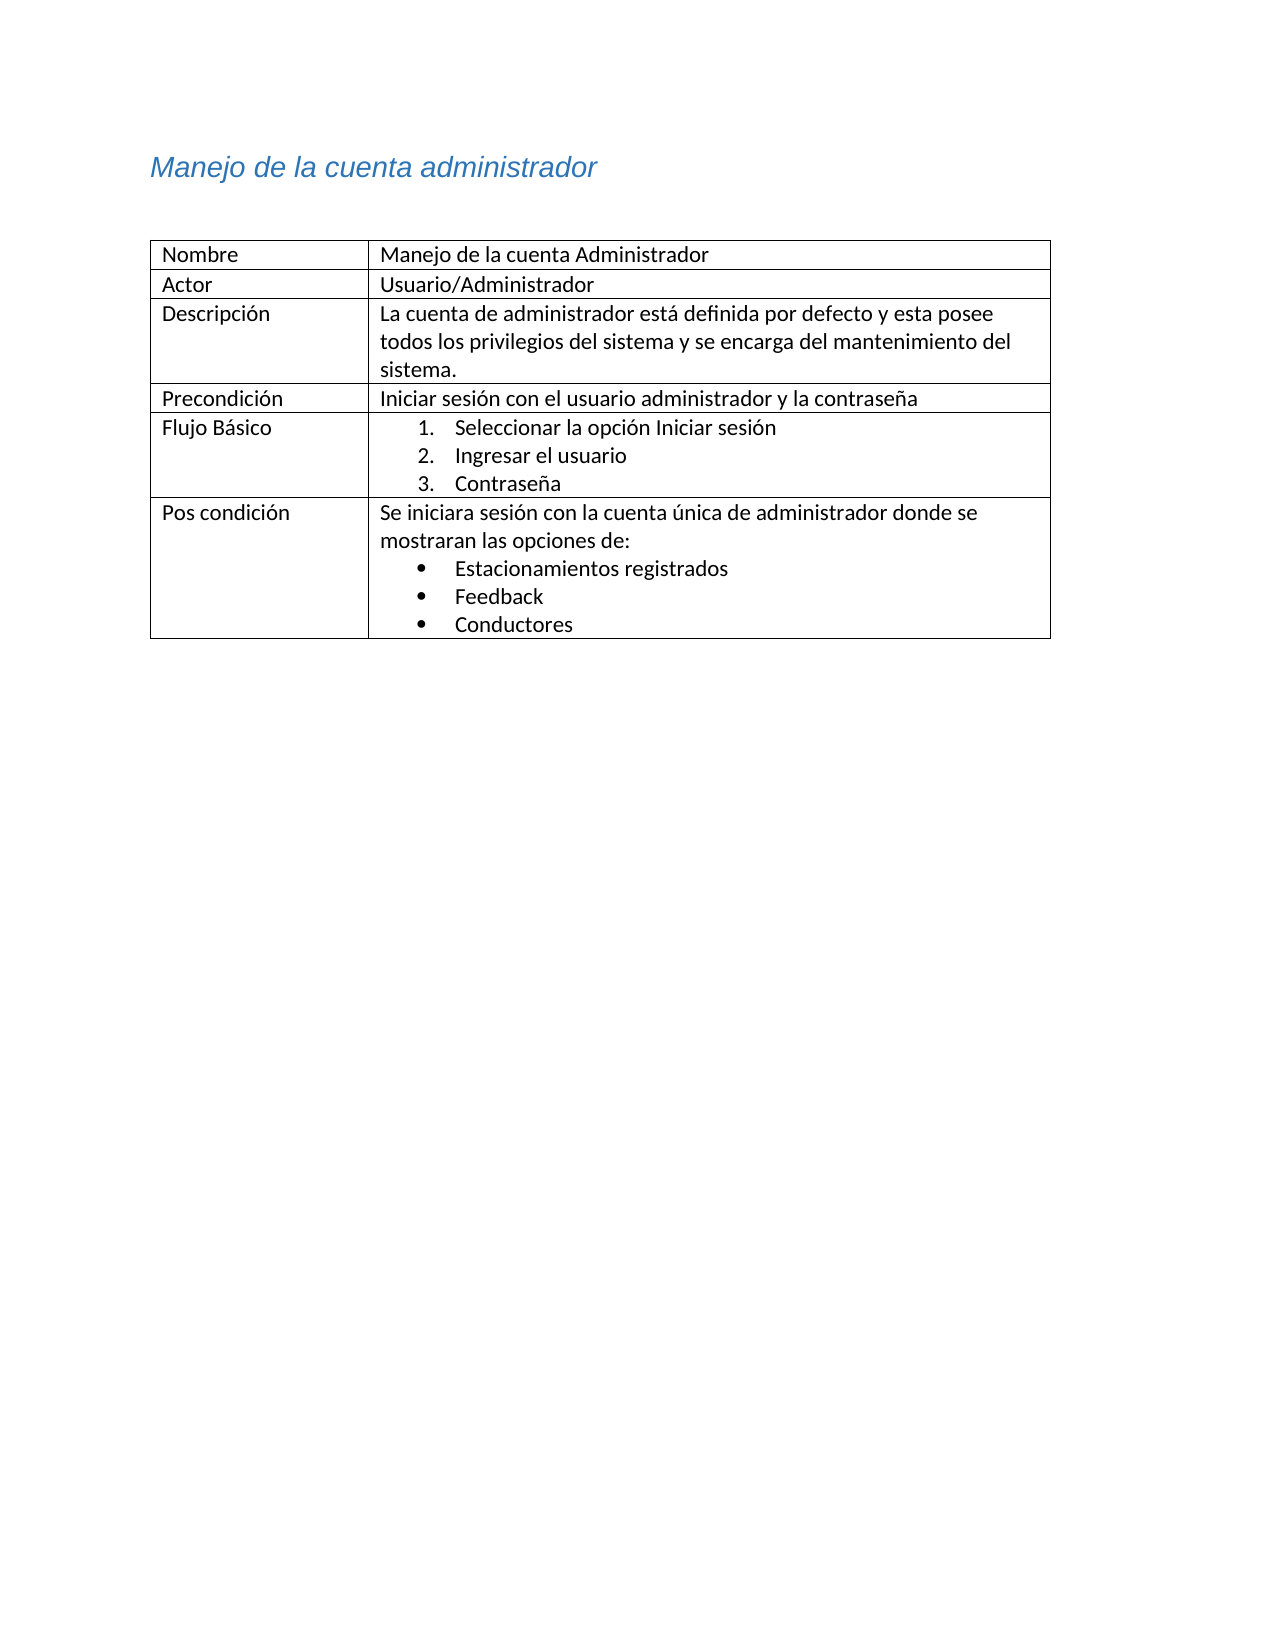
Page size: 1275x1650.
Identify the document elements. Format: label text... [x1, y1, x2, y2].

table_cell Pos condición [151, 498, 368, 638]
table_cell Seleccionar la opción Iniciar sesión Ingresar el usuario Contraseña [369, 413, 1050, 497]
table_cell Usuario/Administrador [369, 270, 1050, 298]
text Manejo de la cuenta administrador [150, 150, 1125, 183]
table_header Manejo de la cuenta Administrador [369, 241, 1050, 269]
table_cell Descripción [151, 299, 368, 383]
table_cell Precondición [151, 384, 368, 412]
table_cell La cuenta de administrador está definida por defecto y esta posee todos los privilegios del sistema y se encarga del mantenimiento del sistema. [369, 299, 1050, 383]
table_cell Actor [151, 270, 368, 298]
table_cell Se iniciara sesión con la cuenta única de administrador donde se mostraran las opciones de: Estacionamientos registrados Feedback Conductores [369, 498, 1050, 638]
table_cell Iniciar sesión con el usuario administrador y la contraseña [369, 384, 1050, 412]
table_header Nombre [151, 241, 368, 269]
table_cell Flujo Básico [151, 413, 368, 497]
